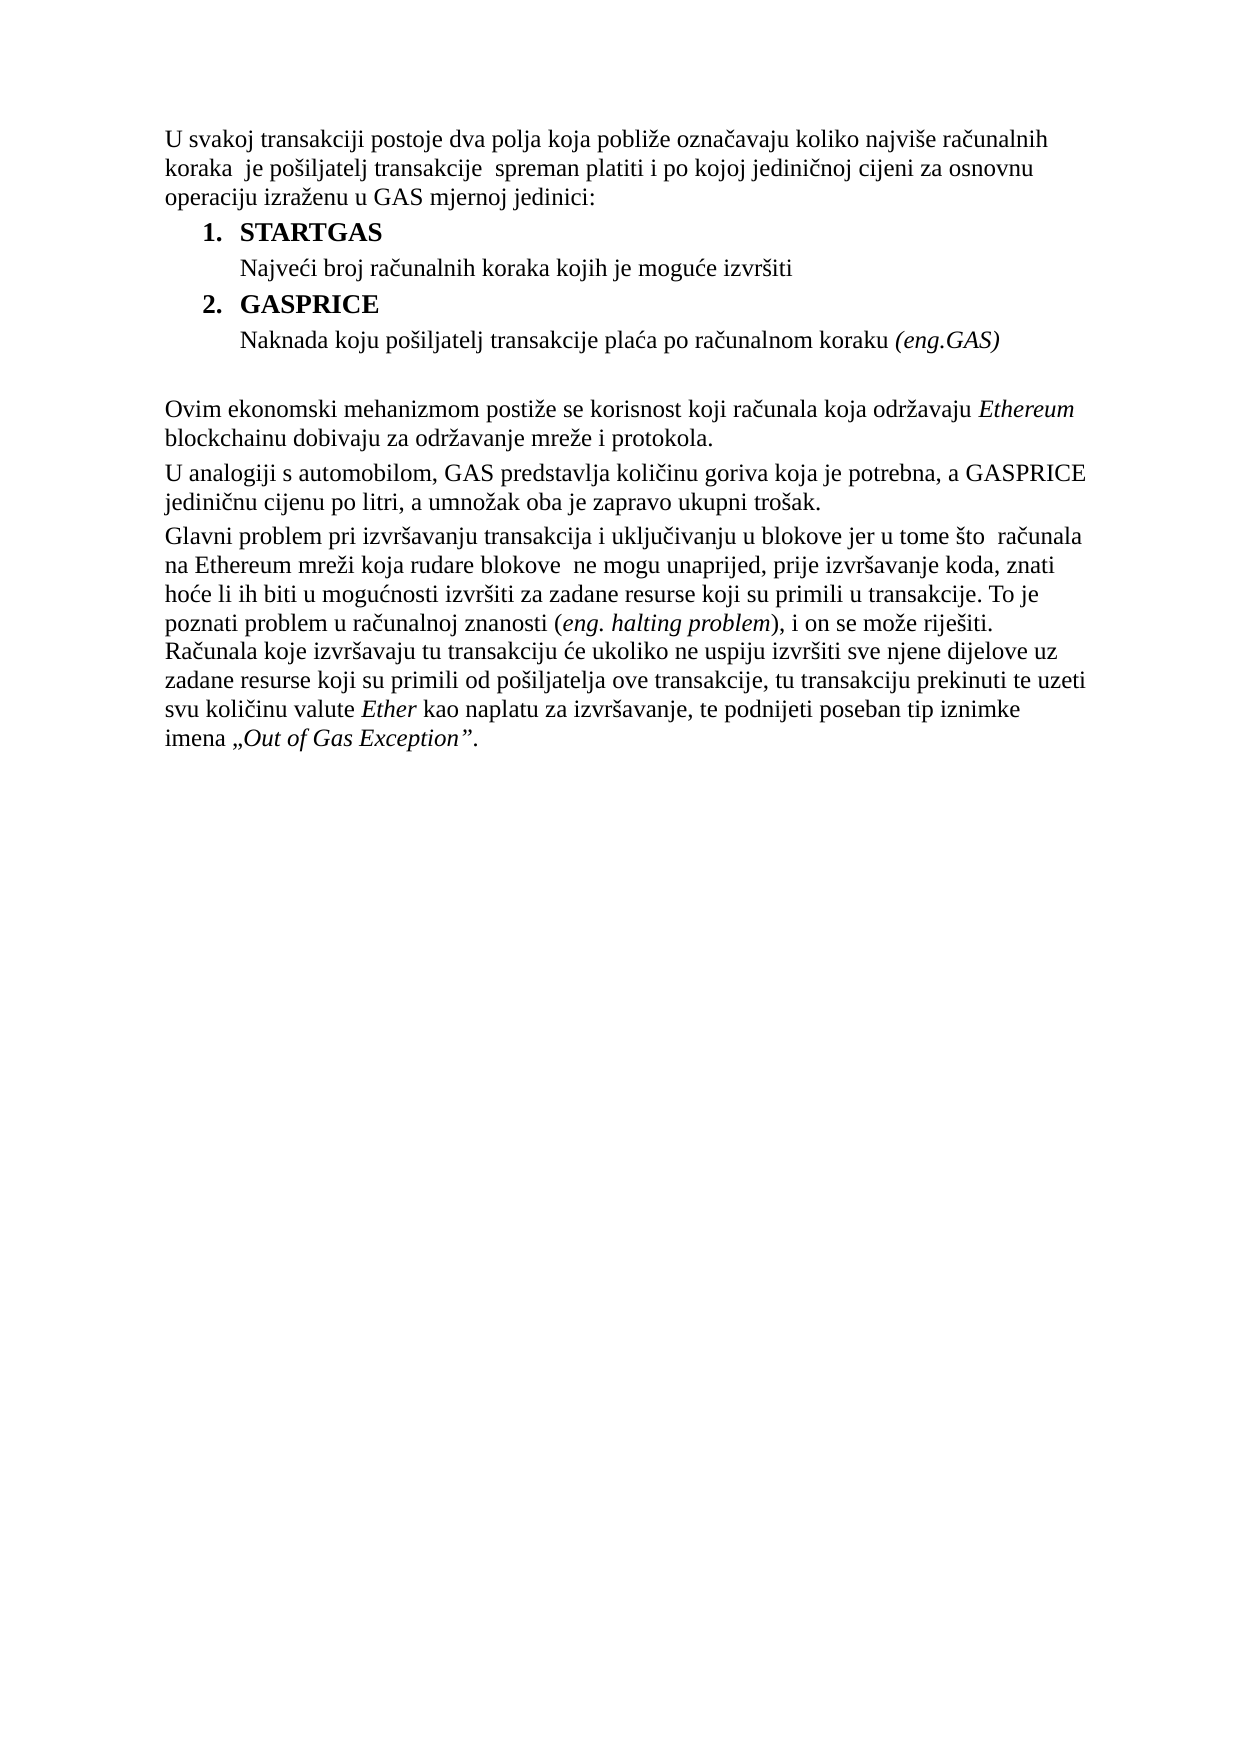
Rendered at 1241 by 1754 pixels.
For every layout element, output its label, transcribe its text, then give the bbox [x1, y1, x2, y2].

list Naknada koju pošiljatelj transakcije plaća po računalnom koraku (eng.GAS) [239, 325, 1092, 354]
list STARTGAS [202, 216, 1092, 247]
text U svakoj transakciji postoje dva polja koja pobliže označavaju koliko najviše računalnih koraka je pošiljatelj transakcije spreman platiti i po kojoj jediničnoj cijeni za osnovnu operaciju izraženu u GAS mjernoj jedinici: [164, 124, 1092, 210]
text U analogiji s automobilom, GAS predstavlja količinu goriva koja je potrebna, a GASPRICE jediničnu cijenu po litri, a umnožak oba je zapravo ukupni trošak. [164, 458, 1092, 515]
list Najveći broj računalnih koraka kojih je moguće izvršiti [239, 253, 1092, 282]
text Glavni problem pri izvršavanju transakcija i uključivanju u blokove jer u tome što računala na Ethereum mreži koja rudare blokove ne mogu unaprijed, prije izvršavanje koda, znati hoće li ih biti u mogućnosti izvršiti za zadane resurse koji su primili u transakcije. To je poznati problem u računalnoj znanosti (eng. halting problem), i on se može riješiti. Računala koje izvršavaju tu transakciju će ukoliko ne uspiju izvršiti sve njene dijelove uz zadane resurse koji su primili od pošiljatelja ove transakcije, tu transakciju prekinuti te uzeti svu količinu valute Ether kao naplatu za izvršavanje, te podnijeti poseban tip iznimke imena „Out of Gas Exception”. [164, 521, 1092, 751]
text Ovim ekonomski mehanizmom postiže se korisnost koji računala koja održavaju Ethereum blockchainu dobivaju za održavanje mreže i protokola. [164, 394, 1092, 452]
list GASPRICE [202, 288, 1092, 319]
